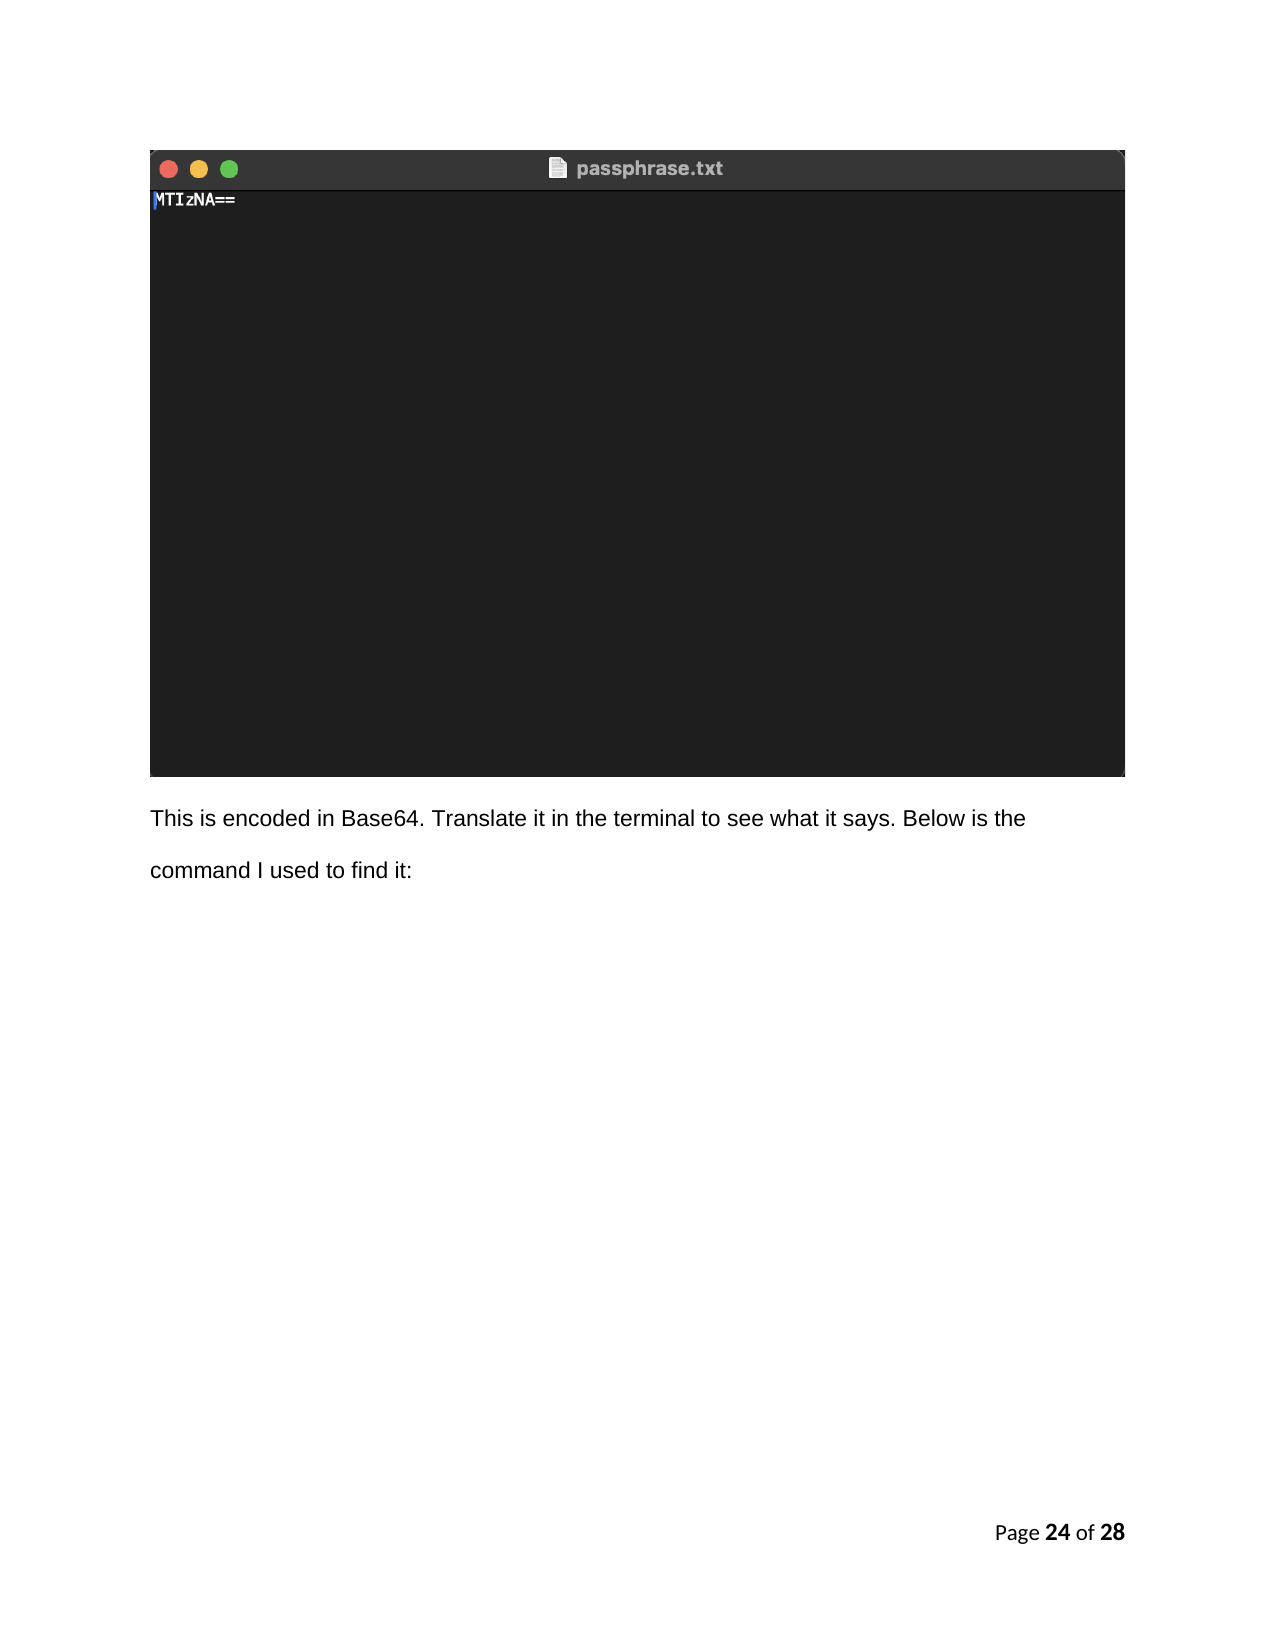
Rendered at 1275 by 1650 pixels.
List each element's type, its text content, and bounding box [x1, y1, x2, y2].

picture [150, 150, 1125, 777]
text This is encoded in Base64. Translate it in the terminal to see what it says. Below is the command I used to find it: [150, 805, 1125, 884]
